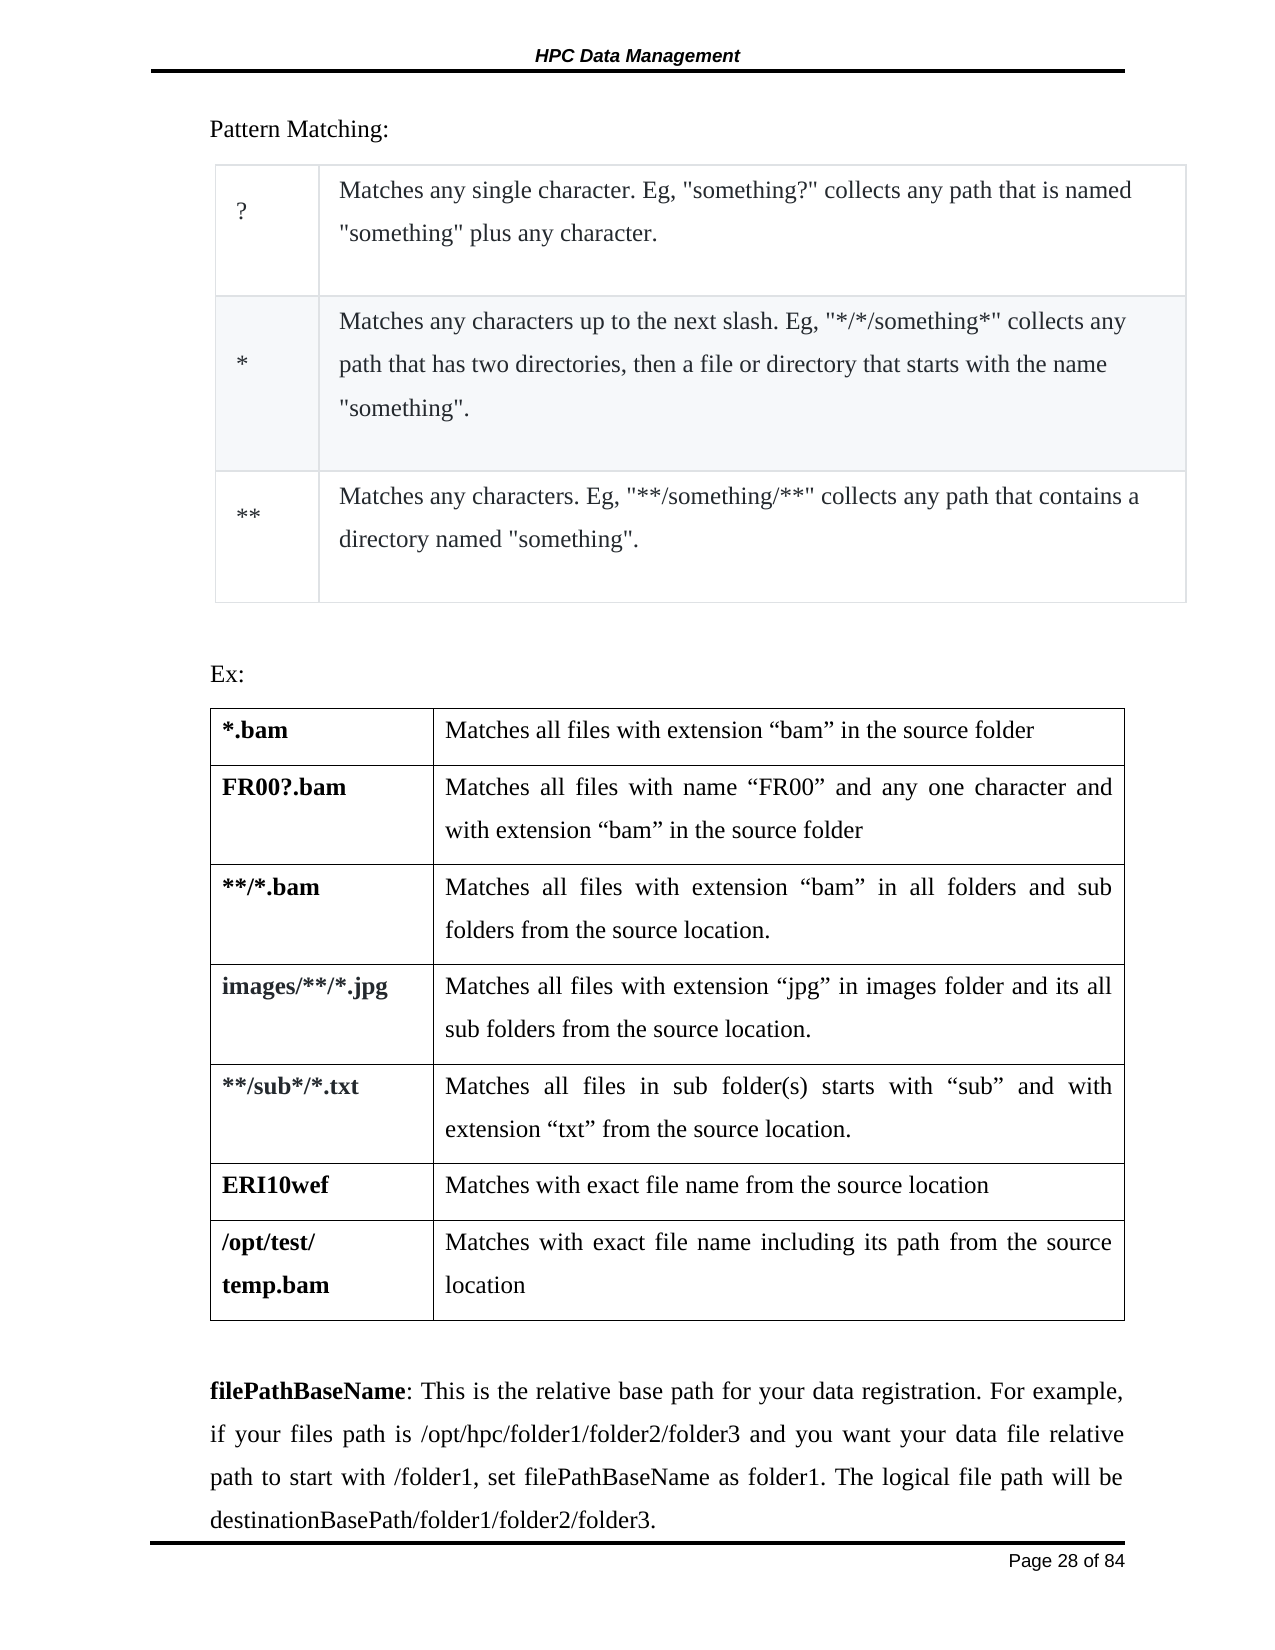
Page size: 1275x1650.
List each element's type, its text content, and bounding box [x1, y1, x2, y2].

table_cell Matches all files with extension “bam” in all folders and sub folders from the source location. [434, 865, 1124, 964]
table_cell **/sub*/*.txt [211, 1065, 433, 1163]
table_cell Matches any characters up to the next slash. Eg, "*/*/something*" collects any path that has two directories, then a file or directory that starts with the name "something". [320, 297, 1185, 470]
table_cell ERI10wef [211, 1164, 433, 1220]
table_cell Matches with exact file name including its path from the source location [434, 1221, 1124, 1319]
text filePathBaseName: This is the relative base path for your data registration. For example, if your files path is /opt/hpc/folder1/folder2/folder3 and you want your data file relative path to start with /folder1, set filePathBaseName as folder1. The logical file path will be destinationBasePath/folder1/folder2/folder3. [210, 1376, 1125, 1534]
table_cell Matches all files with extension “jpg” in images folder and its all sub folders from the source location. [434, 965, 1124, 1064]
table_cell Matches with exact file name from the source location [434, 1164, 1124, 1220]
table_cell ** [216, 472, 318, 601]
table_cell Matches all files with name “FR00” and any one character and with extension “bam” in the source folder [434, 766, 1124, 864]
table_cell FR00?.bam [211, 766, 433, 864]
table_header Matches any single character. Eg, "something?" collects any path that is named "something" plus any character. [320, 166, 1185, 295]
table_header ? [216, 166, 318, 295]
table_cell * [216, 297, 318, 470]
table_header *.bam [211, 709, 433, 764]
table_cell images/**/*.jpg [211, 965, 433, 1064]
text Ex: [210, 659, 1125, 687]
text Pattern Matching: [209, 114, 1125, 143]
table_cell Matches any characters. Eg, "**/something/**" collects any path that contains a directory named "something". [320, 472, 1185, 601]
table_cell **/*.bam [211, 865, 433, 964]
table_header Matches all files with extension “bam” in the source folder [434, 709, 1124, 764]
table_cell /opt/test/temp.bam [211, 1221, 433, 1319]
table_cell Matches all files in sub folder(s) starts with “sub” and with extension “txt” from the source location. [434, 1065, 1124, 1163]
